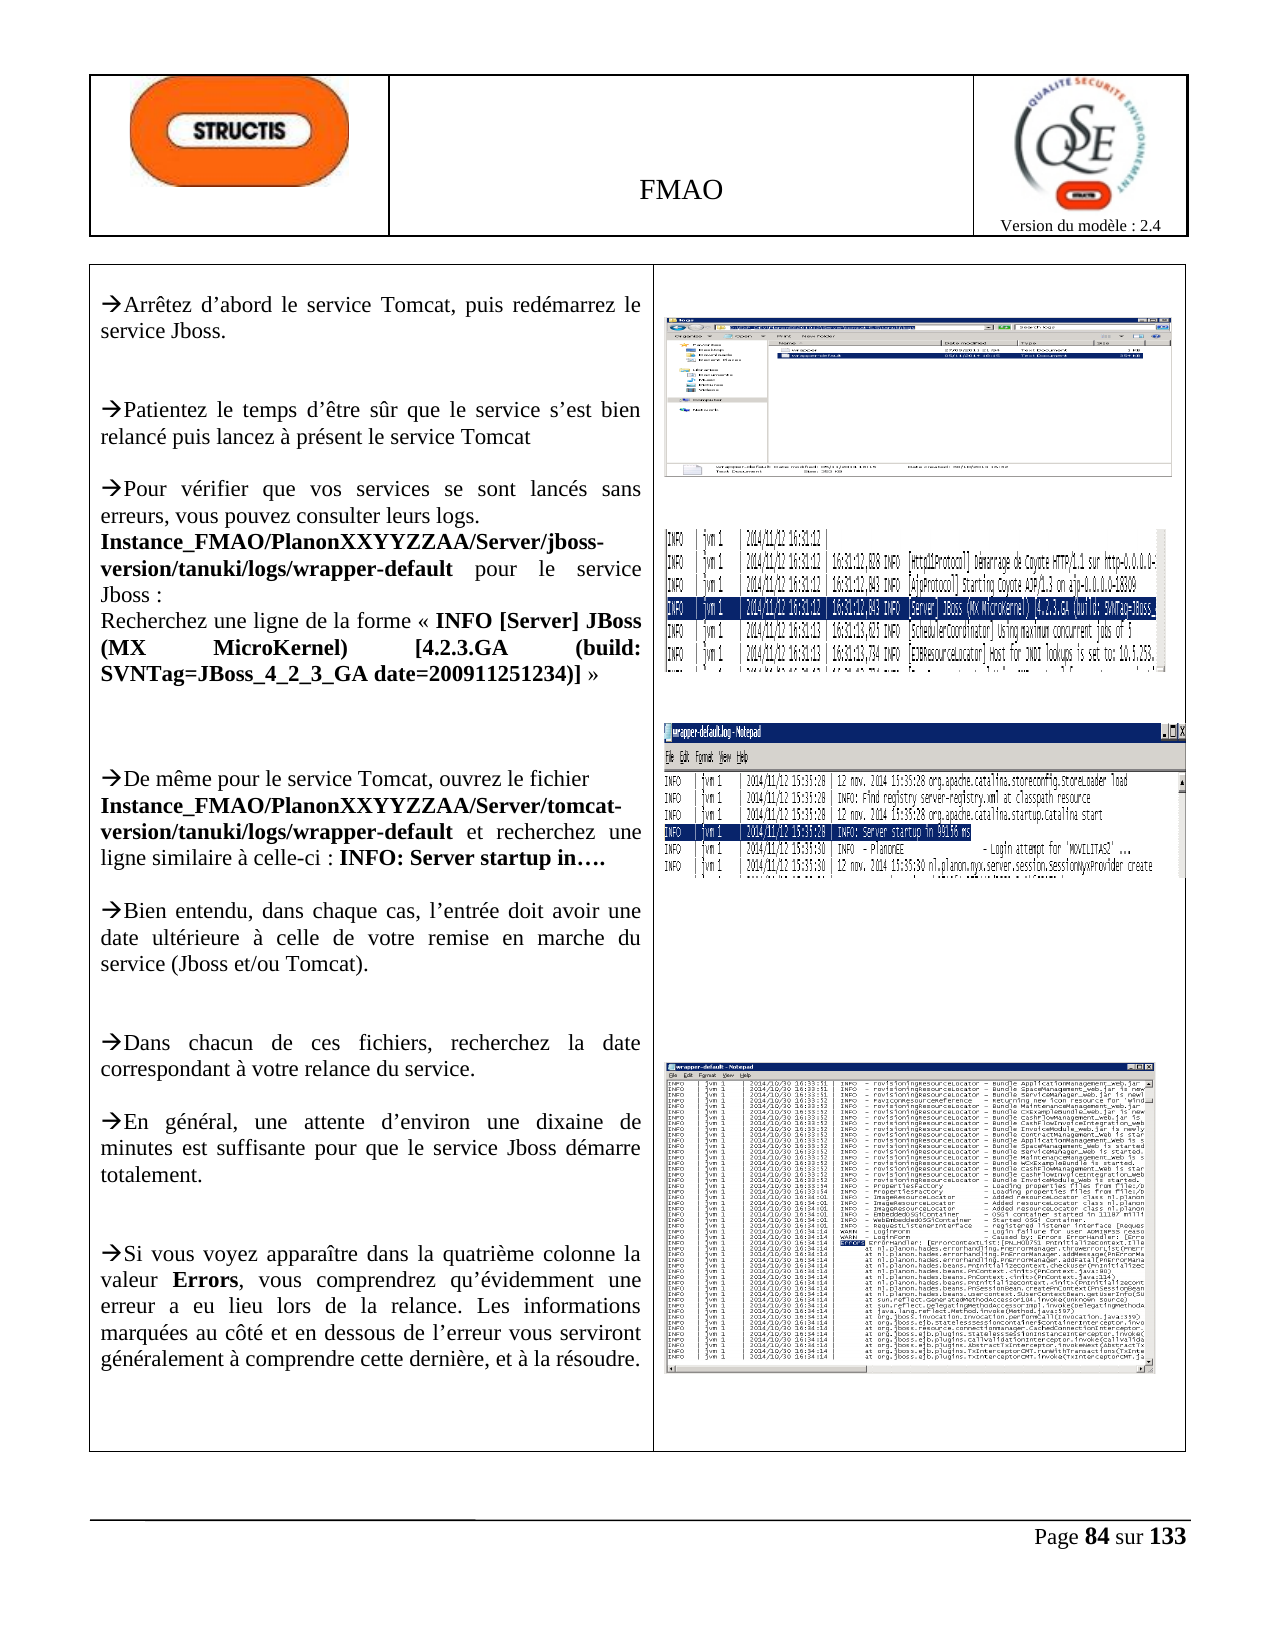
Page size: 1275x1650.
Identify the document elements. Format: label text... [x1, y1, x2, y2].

picture [664, 723, 1186, 878]
picture [664, 317, 1172, 477]
picture [664, 1062, 1156, 1374]
picture [1010, 76, 1151, 216]
table_cell [654, 265, 1185, 1451]
picture [129, 76, 349, 187]
picture [664, 529, 1166, 672]
